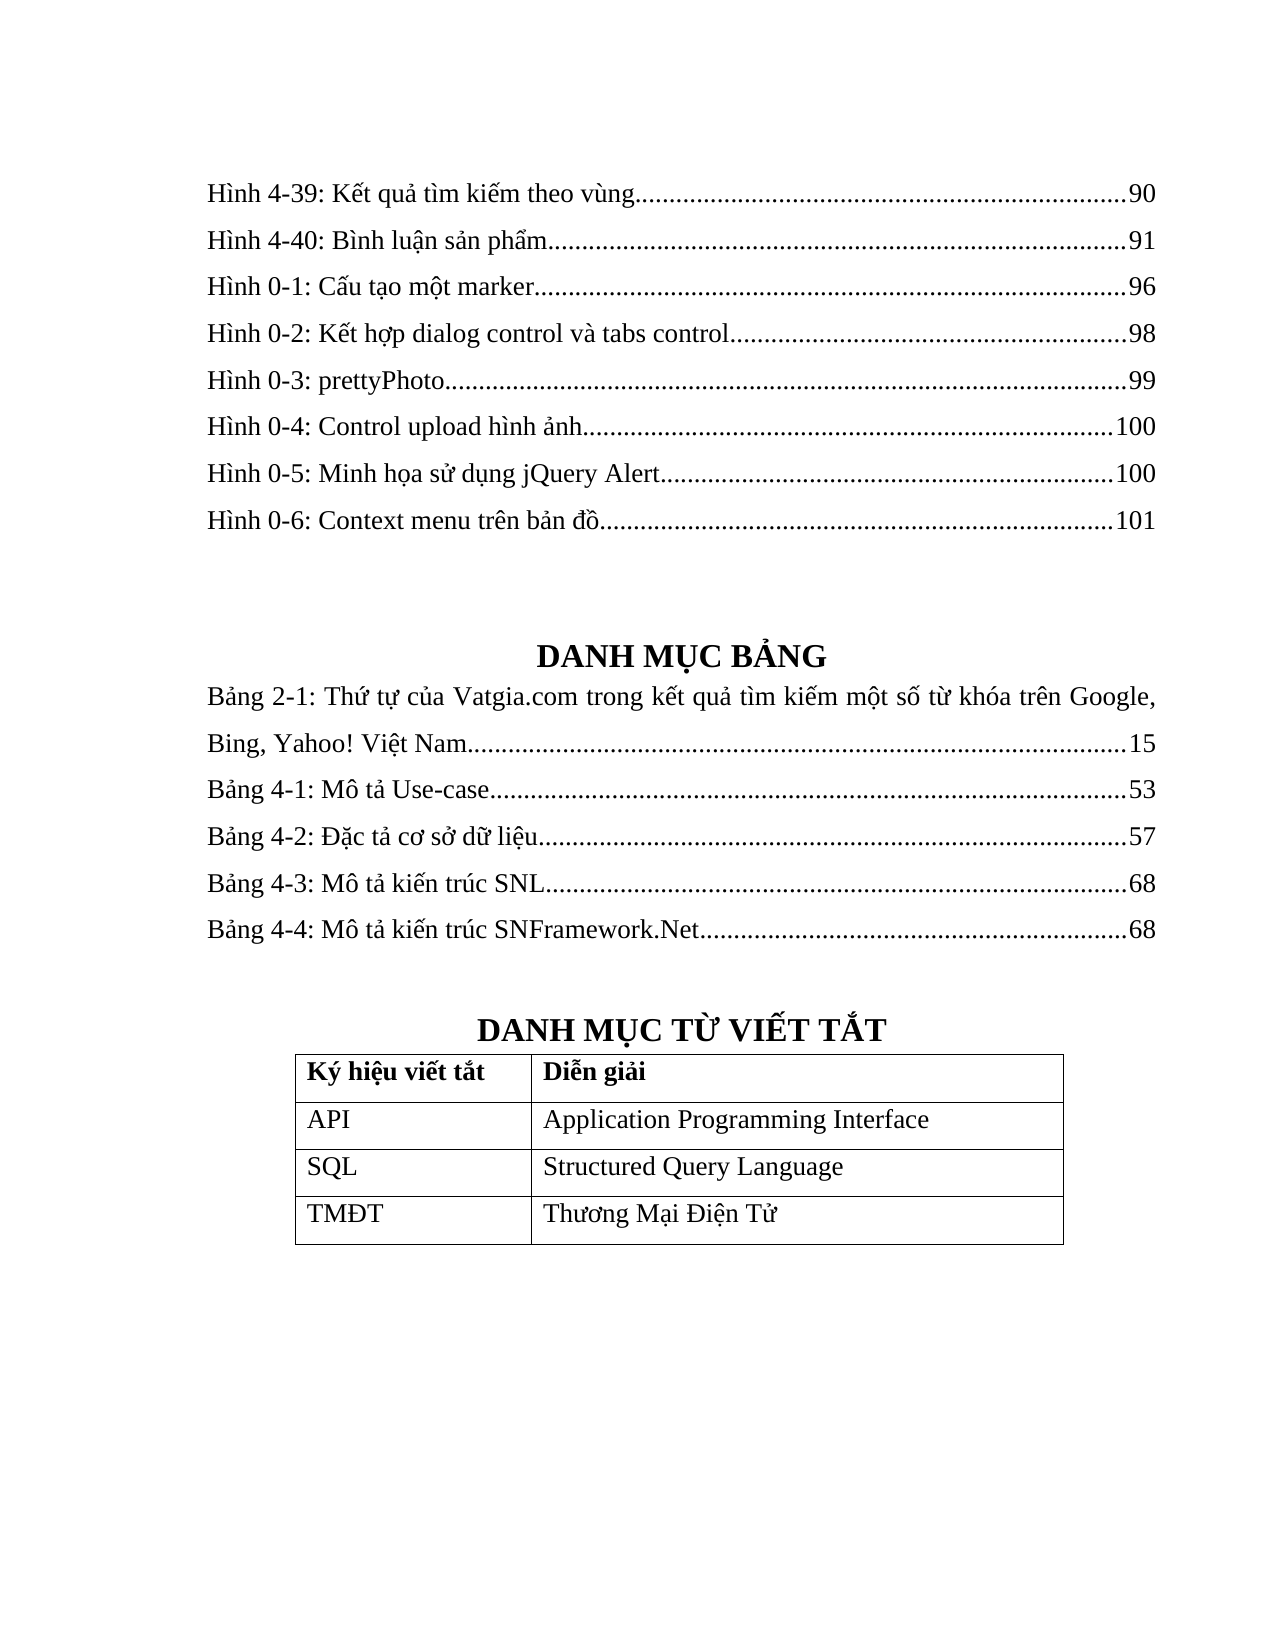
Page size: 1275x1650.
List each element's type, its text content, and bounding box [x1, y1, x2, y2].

table_cell API [296, 1103, 531, 1149]
subtitle DANH MỤC TỪ VIẾT TẮT [207, 1010, 1157, 1049]
table_cell Thương Mại Điện Tử [532, 1197, 1063, 1243]
text Hình 0-1: Cấu tạo một marker 96 [207, 271, 1157, 302]
text Bảng 4-3: Mô tả kiến trúc SNL 68 [207, 867, 1157, 898]
text Hình 0-5: Minh họa sử dụng jQuery Alert 100 [207, 457, 1157, 488]
text Hình 0-2: Kết hợp dialog control và tabs control 98 [207, 317, 1157, 348]
table_cell TMĐT [296, 1197, 531, 1243]
text Hình 0-6: Context menu trên bản đồ 101 [207, 504, 1157, 535]
table_cell SQL [296, 1150, 531, 1196]
table_cell Application Programming Interface [532, 1103, 1063, 1149]
text Bảng 4-2: Đặc tả cơ sở dữ liệu 57 [207, 820, 1157, 851]
text Bảng 4-1: Mô tả Use-case 53 [207, 774, 1157, 805]
table_cell Structured Query Language [532, 1150, 1063, 1196]
text Hình 0-3: prettyPhoto 99 [207, 364, 1157, 395]
text Hình 0-4: Control upload hình ảnh 100 [207, 411, 1157, 442]
table_header Ký hiệu viết tắt [296, 1055, 531, 1102]
subtitle DANH MỤC BẢNG [207, 636, 1157, 674]
text Hình 4-40: Bình luận sản phẩm 91 [207, 224, 1157, 255]
table_header Diễn giải [532, 1055, 1063, 1102]
text Hình 4-39: Kết quả tìm kiếm theo vùng 90 [207, 177, 1157, 208]
text Bảng 2-1: Thứ tự của Vatgia.com trong kết quả tìm kiếm một số từ khóa trên Google, Bing, Yahoo! Việt Nam 15 [207, 680, 1157, 758]
text Bảng 4-4: Mô tả kiến trúc SNFramework.Net 68 [207, 914, 1157, 945]
